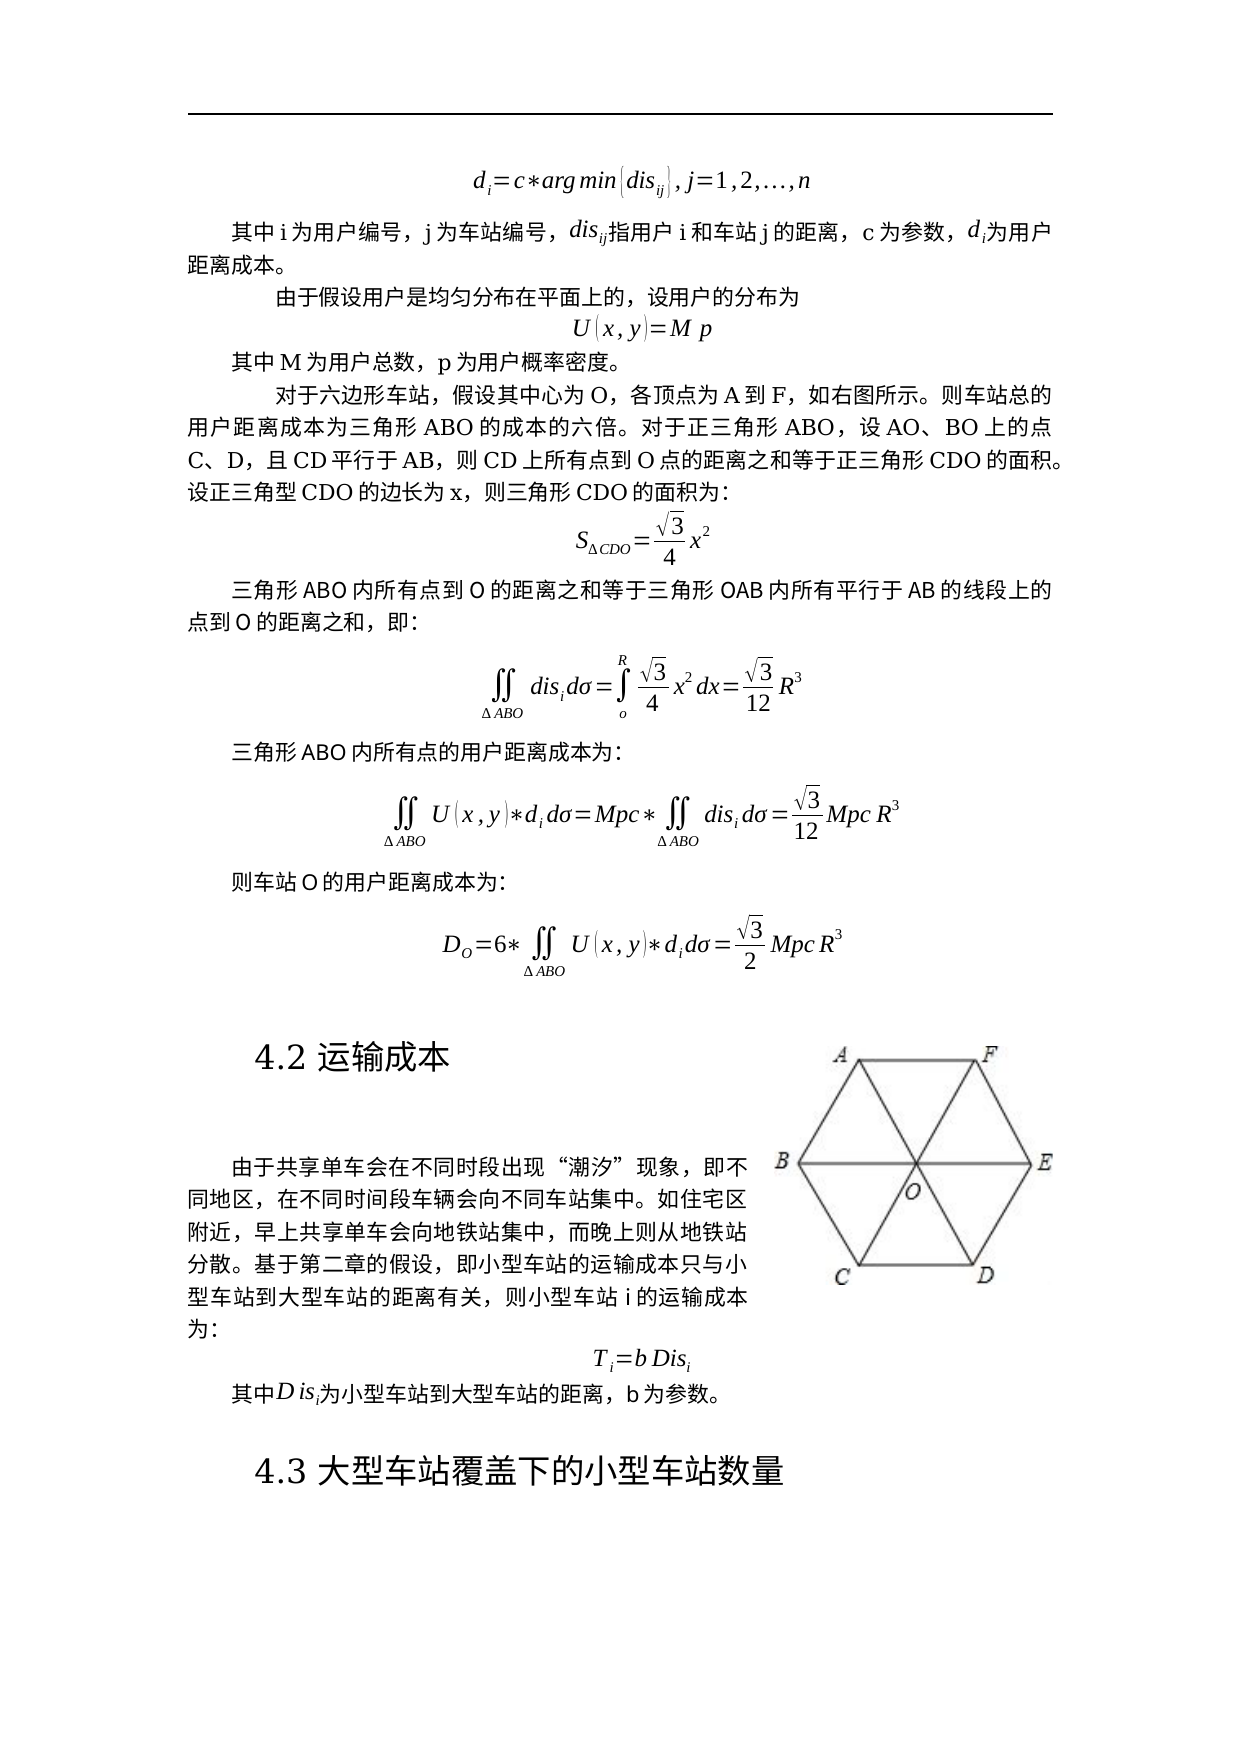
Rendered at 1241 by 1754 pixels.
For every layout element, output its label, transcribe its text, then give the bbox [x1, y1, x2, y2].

text 对于六边形车站，假设其中心为O，各顶点为A到F，如右图所示。则车站总的用户距离成本为三角形ABO的成本的六倍。对于正三角形ABO，设AO、BO上的点C、D，且CD平行于AB，则CD上所有点到O点的距离之和等于正三角形CDO的面积。设正三角型CDO的边长为x，则三角形CDO的面积为： [187, 377, 1053, 507]
text 其中为小型车站到大型车站的距离，b为参数。 [187, 1377, 1053, 1409]
subtitle 运输成本 [187, 1022, 1053, 1087]
subtitle 大型车站覆盖下的小型车站数量 [187, 1436, 1053, 1501]
text 三角形ABO内所有点的用户距离成本为： [187, 735, 1053, 767]
text 其中i为用户编号，j为车站编号，指用户i和车站j的距离，c为参数，为用户距离成本。 [187, 215, 1053, 280]
text 则车站O的用户距离成本为： [187, 865, 1053, 897]
text 其中M为用户总数，p为用户概率密度。 [187, 345, 1053, 377]
text 由于假设用户是均匀分布在平面上的，设用户的分布为 [187, 280, 1053, 312]
text 三角形ABO内所有点到O的距离之和等于三角形OAB内所有平行于AB的线段上的点到O的距离之和，即： [187, 572, 1053, 637]
text 由于共享单车会在不同时段出现“潮汐”现象，即不同地区，在不同时间段车辆会向不同车站集中。如住宅区附近，早上共享单车会向地铁站集中，而晚上则从地铁站分散。基于第二章的假设，即小型车站的运输成本只与小型车站到大型车站的距离有关，则小型车站i的运输成本为： [187, 1149, 1053, 1344]
picture [774, 1046, 1053, 1285]
